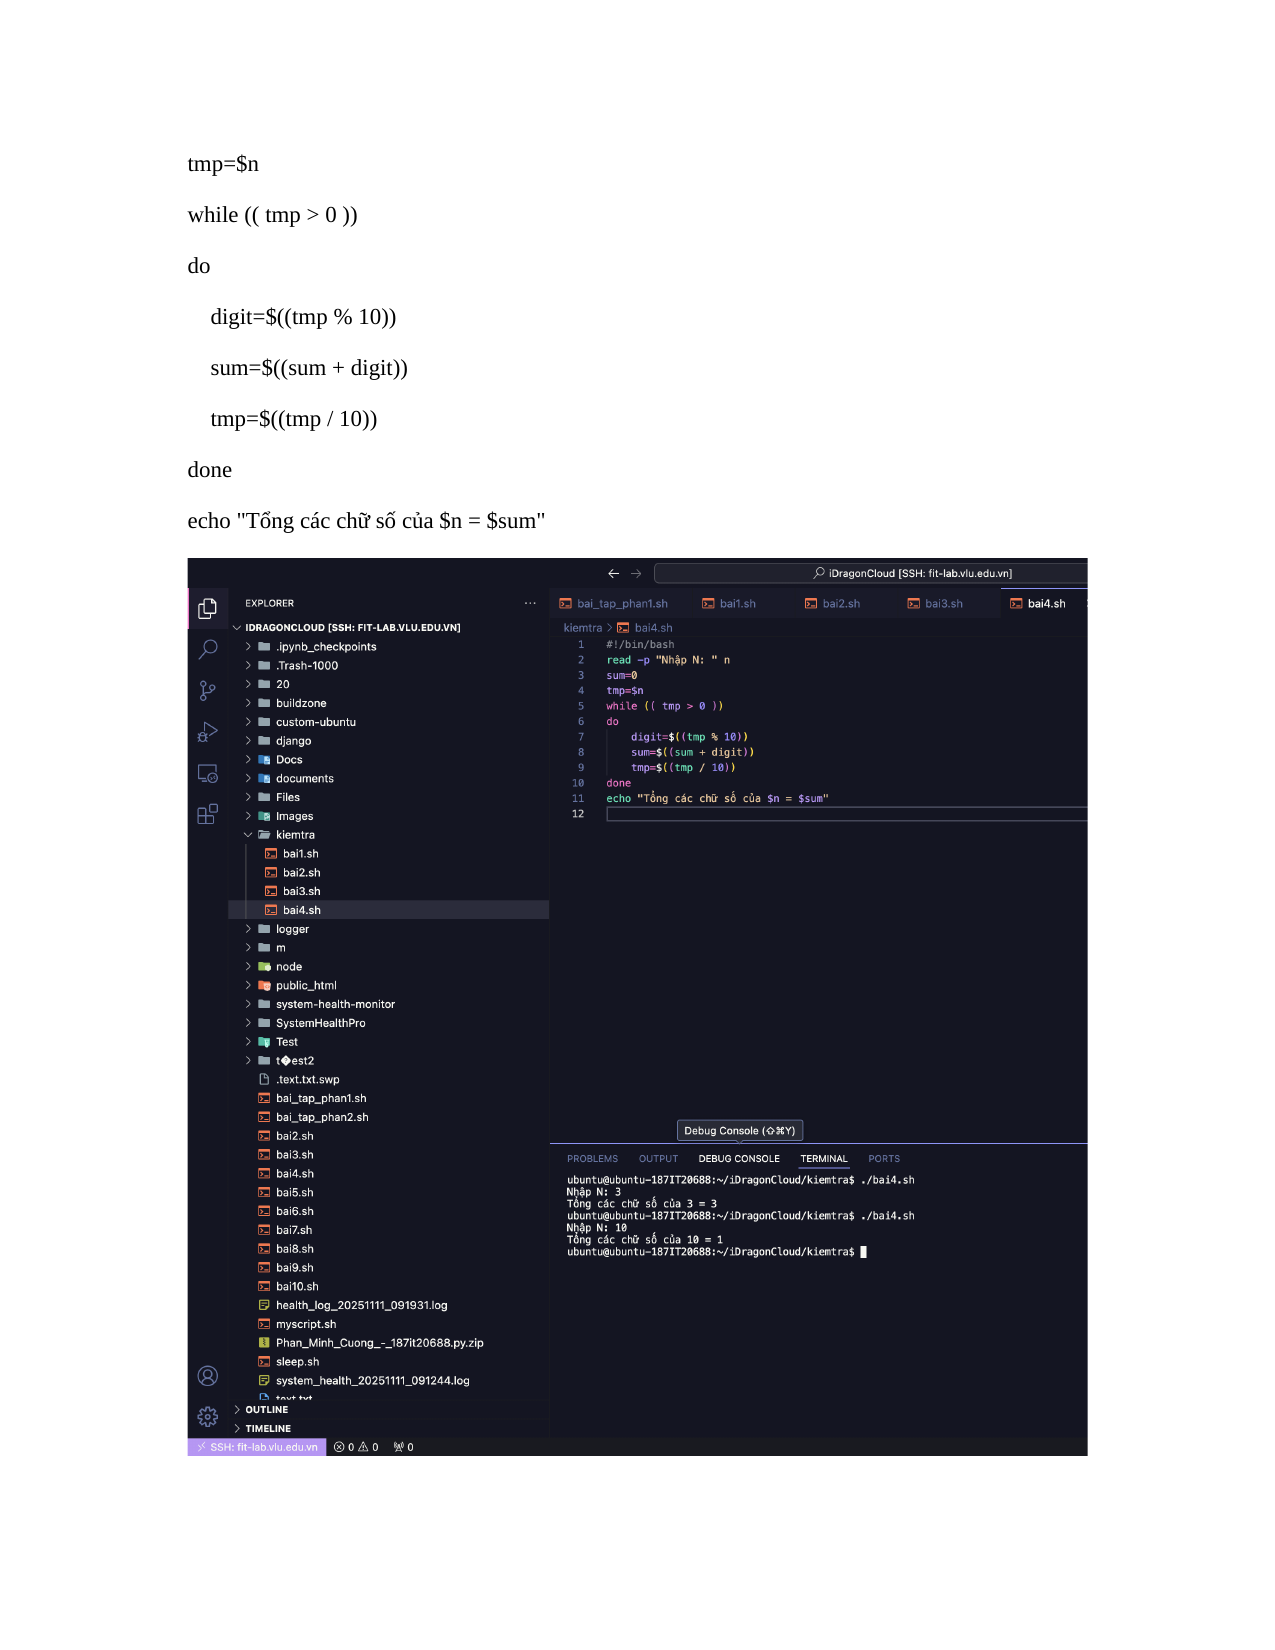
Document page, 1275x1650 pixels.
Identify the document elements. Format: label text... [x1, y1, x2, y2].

text do [187, 252, 1087, 278]
text while (( tmp > 0 )) [187, 201, 1087, 227]
text echo "Tổng các chữ số của $n = $sum" [187, 507, 1087, 534]
text done [187, 456, 1087, 483]
text sum=$((sum + digit)) [187, 354, 1087, 381]
text tmp=$((tmp / 10)) [187, 405, 1087, 432]
picture [187, 558, 1088, 1456]
text digit=$((tmp % 10)) [187, 303, 1087, 329]
text tmp=$n [187, 150, 1087, 176]
